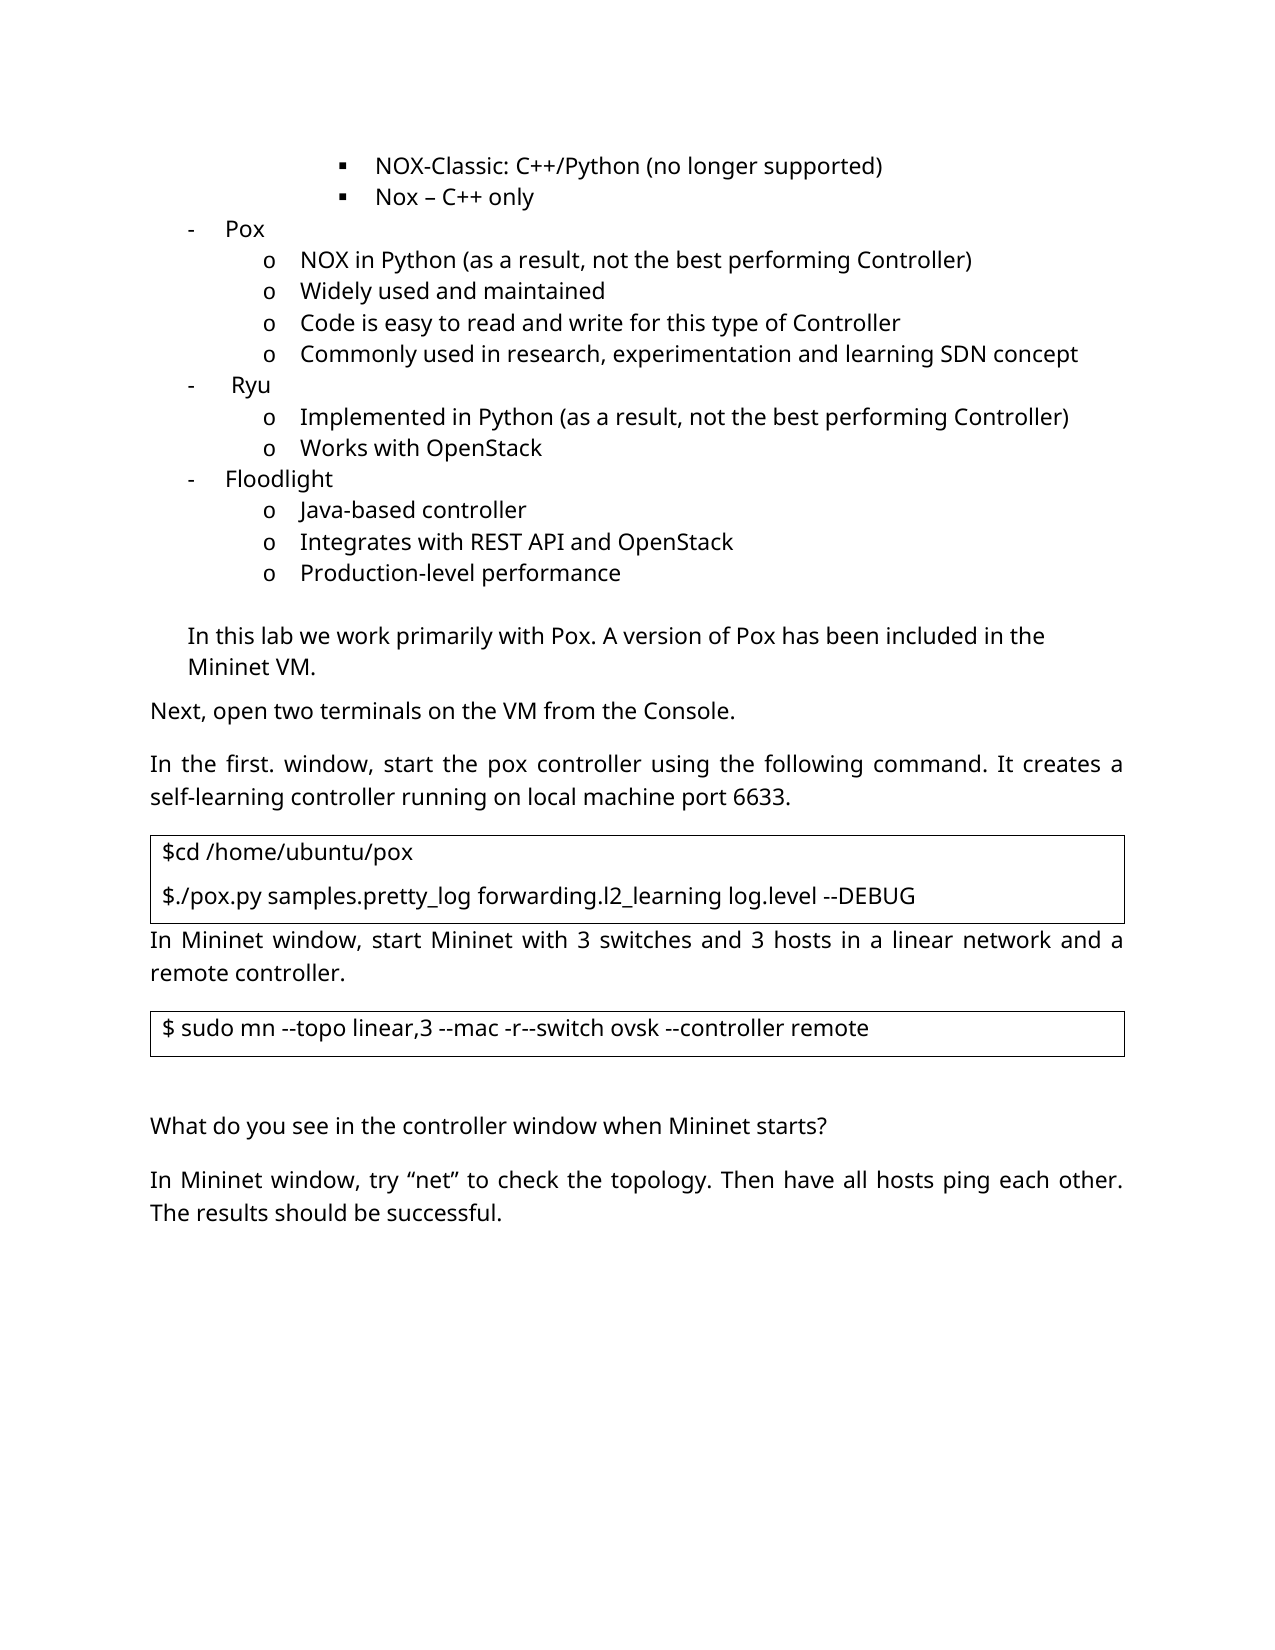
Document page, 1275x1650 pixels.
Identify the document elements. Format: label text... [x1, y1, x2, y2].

list Pox [187, 212, 1125, 244]
list Production-level performance [262, 557, 1125, 588]
list Widely used and maintained [262, 275, 1125, 306]
text In the first. window, start the pox controller using the following command. It creates a self-learning controller running on local machine port 6633. [150, 748, 1125, 812]
text What do you see in the controller window when Mininet starts? [150, 1110, 1125, 1142]
list Integrates with REST API and OpenStack [262, 526, 1125, 557]
list Java-based controller [262, 494, 1125, 526]
list Works with OpenStack [262, 432, 1125, 463]
list Code is easy to read and write for this type of Controller [262, 306, 1125, 338]
list Floodlight [187, 463, 1125, 494]
list In this lab we work primarily with Pox. A version of Pox has been included in the Mininet VM. [187, 620, 1125, 682]
list Implemented in Python (as a result, not the best performing Controller) [262, 400, 1125, 432]
list NOX in Python (as a result, not the best performing Controller) [262, 244, 1125, 275]
table_header $cd /home/ubuntu/pox $./pox.py samples.pretty_log forwarding.l2_learning log.level --DEBUG [151, 836, 1124, 923]
text In Mininet window, try “net” to check the topology. Then have all hosts ping each other. The results should be successful. [150, 1164, 1125, 1228]
list NOX-Classic: C++/Python (no longer supported) [337, 150, 1125, 181]
list Ryu [187, 369, 1125, 400]
table_header $ sudo mn --topo linear,3 --mac -r--switch ovsk --controller remote [151, 1012, 1124, 1056]
list Nox – C++ only [337, 181, 1125, 212]
text Next, open two terminals on the VM from the Console. [150, 695, 1125, 726]
text In Mininet window, start Mininet with 3 switches and 3 hosts in a linear network and a remote controller. [150, 924, 1125, 988]
list Commonly used in research, experimentation and learning SDN concept [262, 338, 1125, 369]
